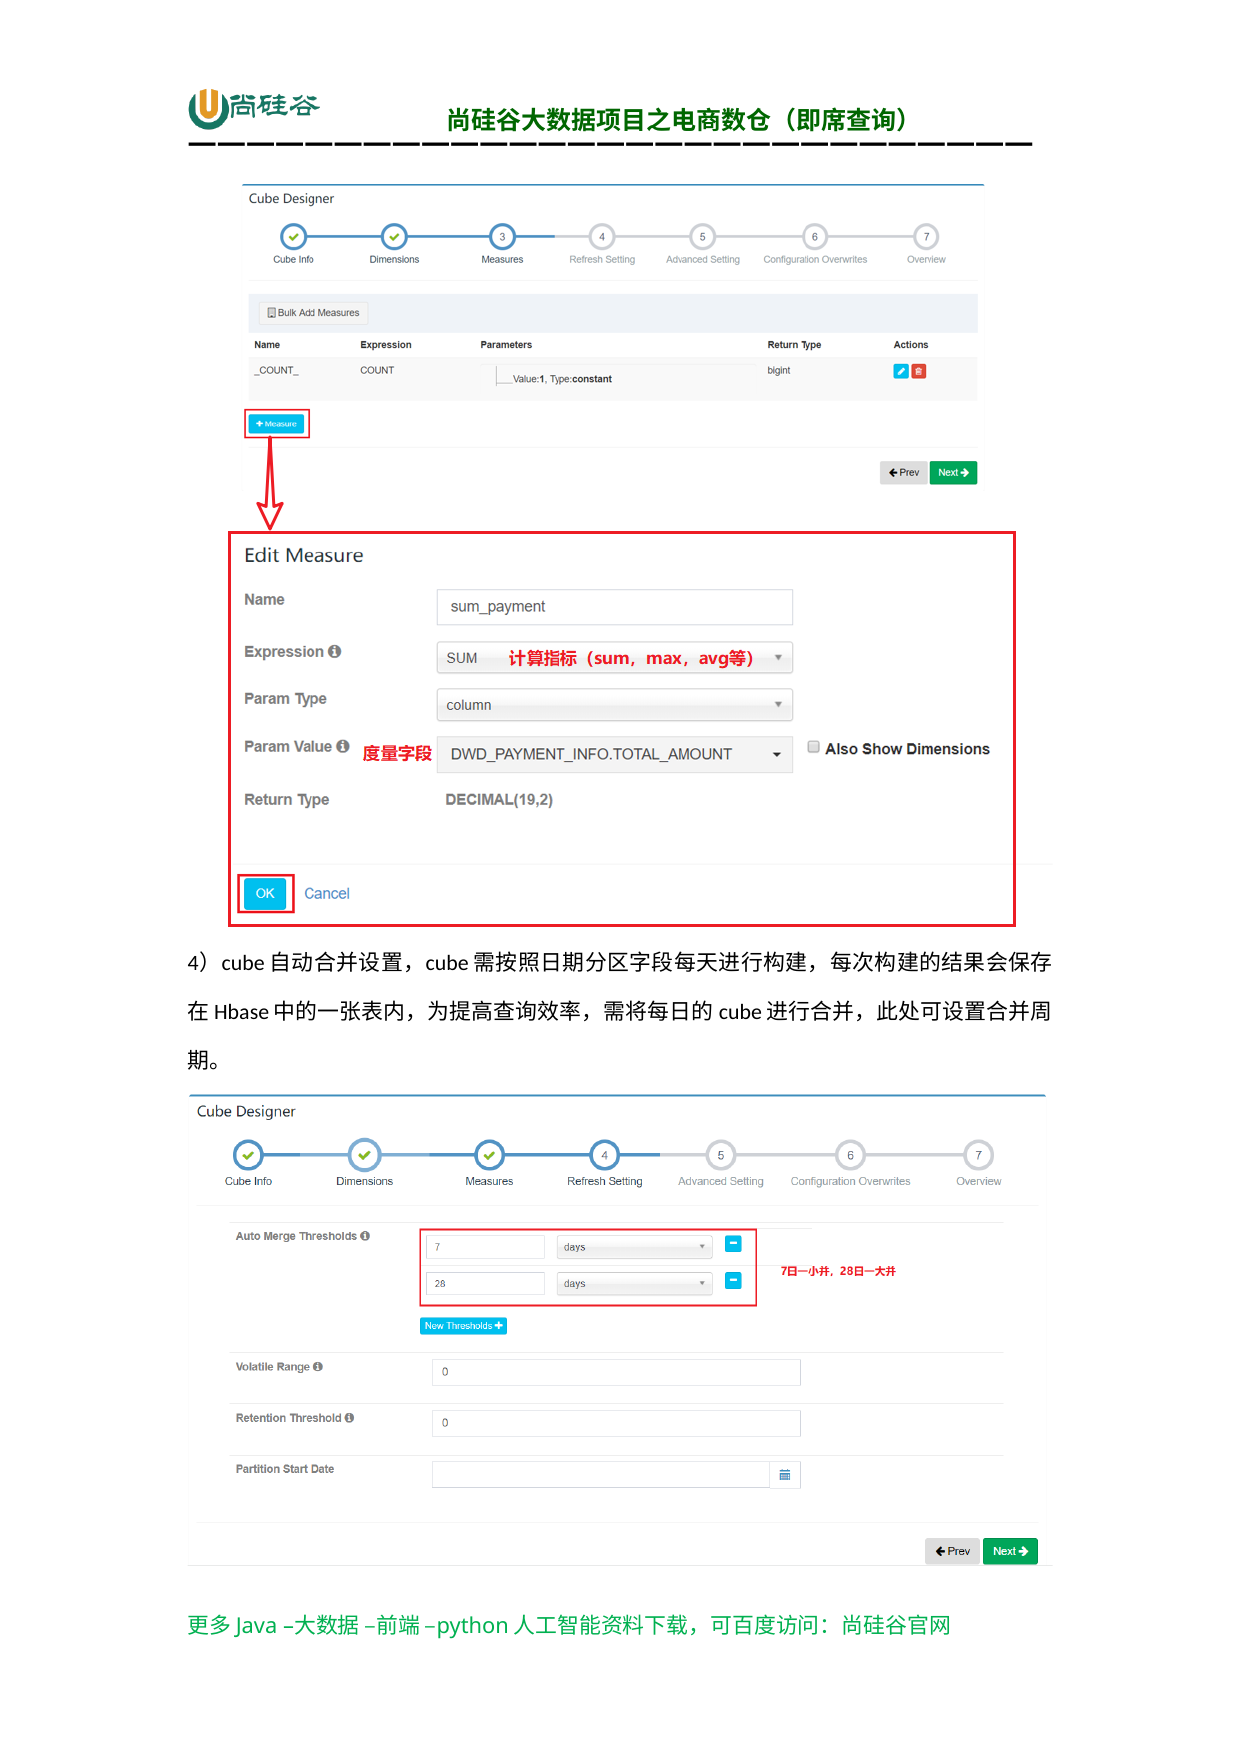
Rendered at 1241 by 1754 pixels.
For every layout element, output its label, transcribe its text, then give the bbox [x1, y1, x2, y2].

text 4）cube自动合并设置，cube需按照日期分区字段每天进行构建，每次构建的结果会保存在Hbase中的一张表内，为提高查询效率，需将每日的cube进行合并，此处可设置合并周期。 [187, 945, 1053, 1075]
